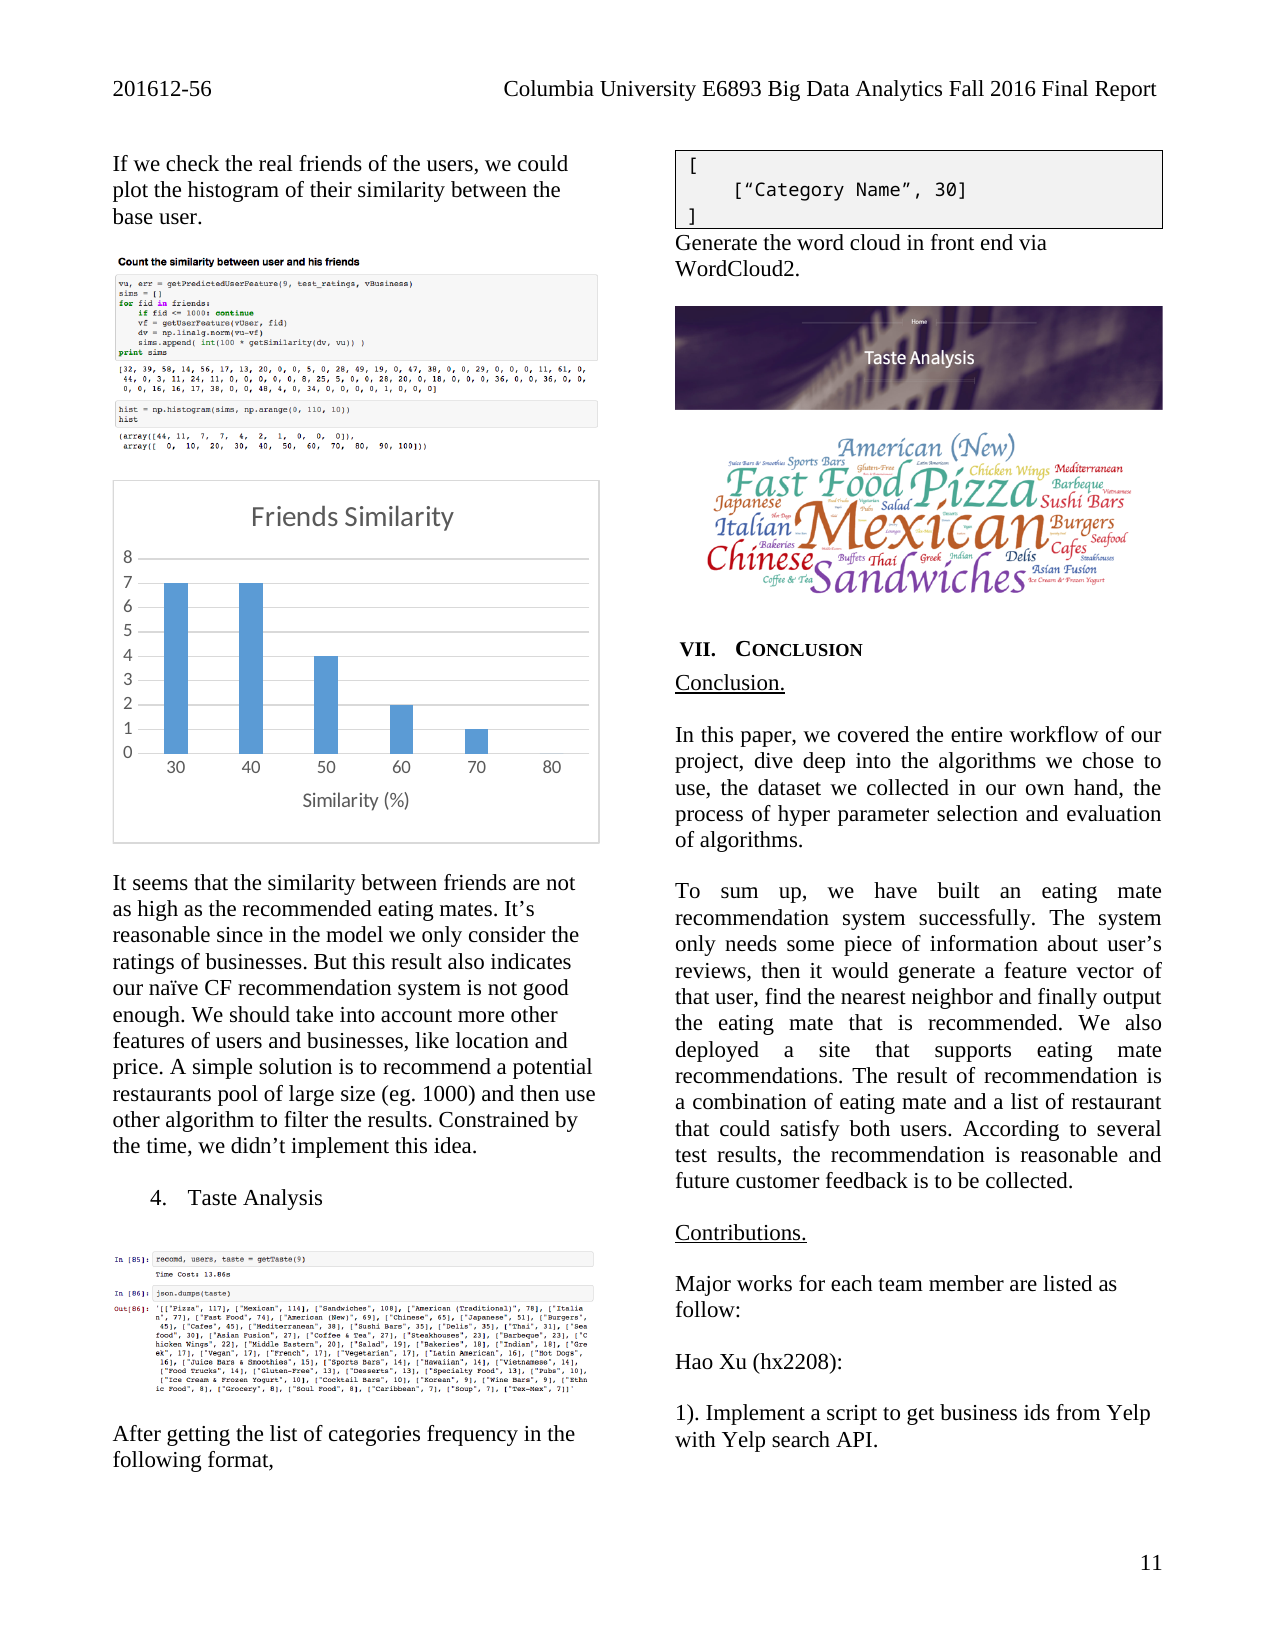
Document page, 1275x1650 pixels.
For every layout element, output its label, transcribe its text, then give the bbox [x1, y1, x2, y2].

text Hao Xu (hx2208): [675, 1348, 1162, 1374]
picture [112, 1248, 601, 1395]
picture [112, 254, 600, 455]
text Generate the word cloud in front end via WordCloud2. [675, 229, 1162, 281]
list Taste Analysis [150, 1184, 600, 1210]
subtitle Conclusion [675, 635, 1162, 661]
text After getting the list of categories frequency in the following format, [112, 1420, 600, 1472]
text In this paper, we covered the entire workflow of our project, dive deep into the algorithms we chose to use, the dataset we collected in our own hand, the process of hyper parameter selection and evaluation of algorithms. [675, 721, 1162, 853]
text Major works for each team member are listed as follow: [675, 1270, 1162, 1323]
table_header [ [“Category Name”, 30] ] [676, 151, 1162, 228]
text Contributions. [675, 1219, 1162, 1245]
text Conclusion. [675, 669, 1162, 696]
text 1). Implement a script to get business ids from Yelp with Yelp search API. [675, 1399, 1162, 1452]
text If we check the real friends of the users, we could plot the histogram of their similarity between the base user. [112, 150, 600, 229]
text To sum up, we have built an eating mate recommendation system successfully. The system only needs some piece of information about user’s reviews, then it would generate a feature vector of that user, find the nearest neighbor and finally output the eating mate that is recommended. We also deployed a site that supports eating mate recommendations. The result of recommendation is a combination of eating mate and a list of restaurant that could satisfy both users. According to several test results, the recommendation is reasonable and future customer feedback is to be collected. [675, 878, 1162, 1194]
text It seems that the similarity between friends are not as high as the recommended eating mates. It’s reasonable since in the model we only consider the ratings of businesses. But this result also indicates our naïve CF recommendation system is not good enough. We should take into account more other features of users and businesses, like location and price. A simple solution is to recommend a potential restaurants pool of large size (eg. 1000) and then use other algorithm to filter the results. Constrained by the time, we didn’t implement this idea. [112, 869, 600, 1159]
picture [675, 306, 1163, 610]
